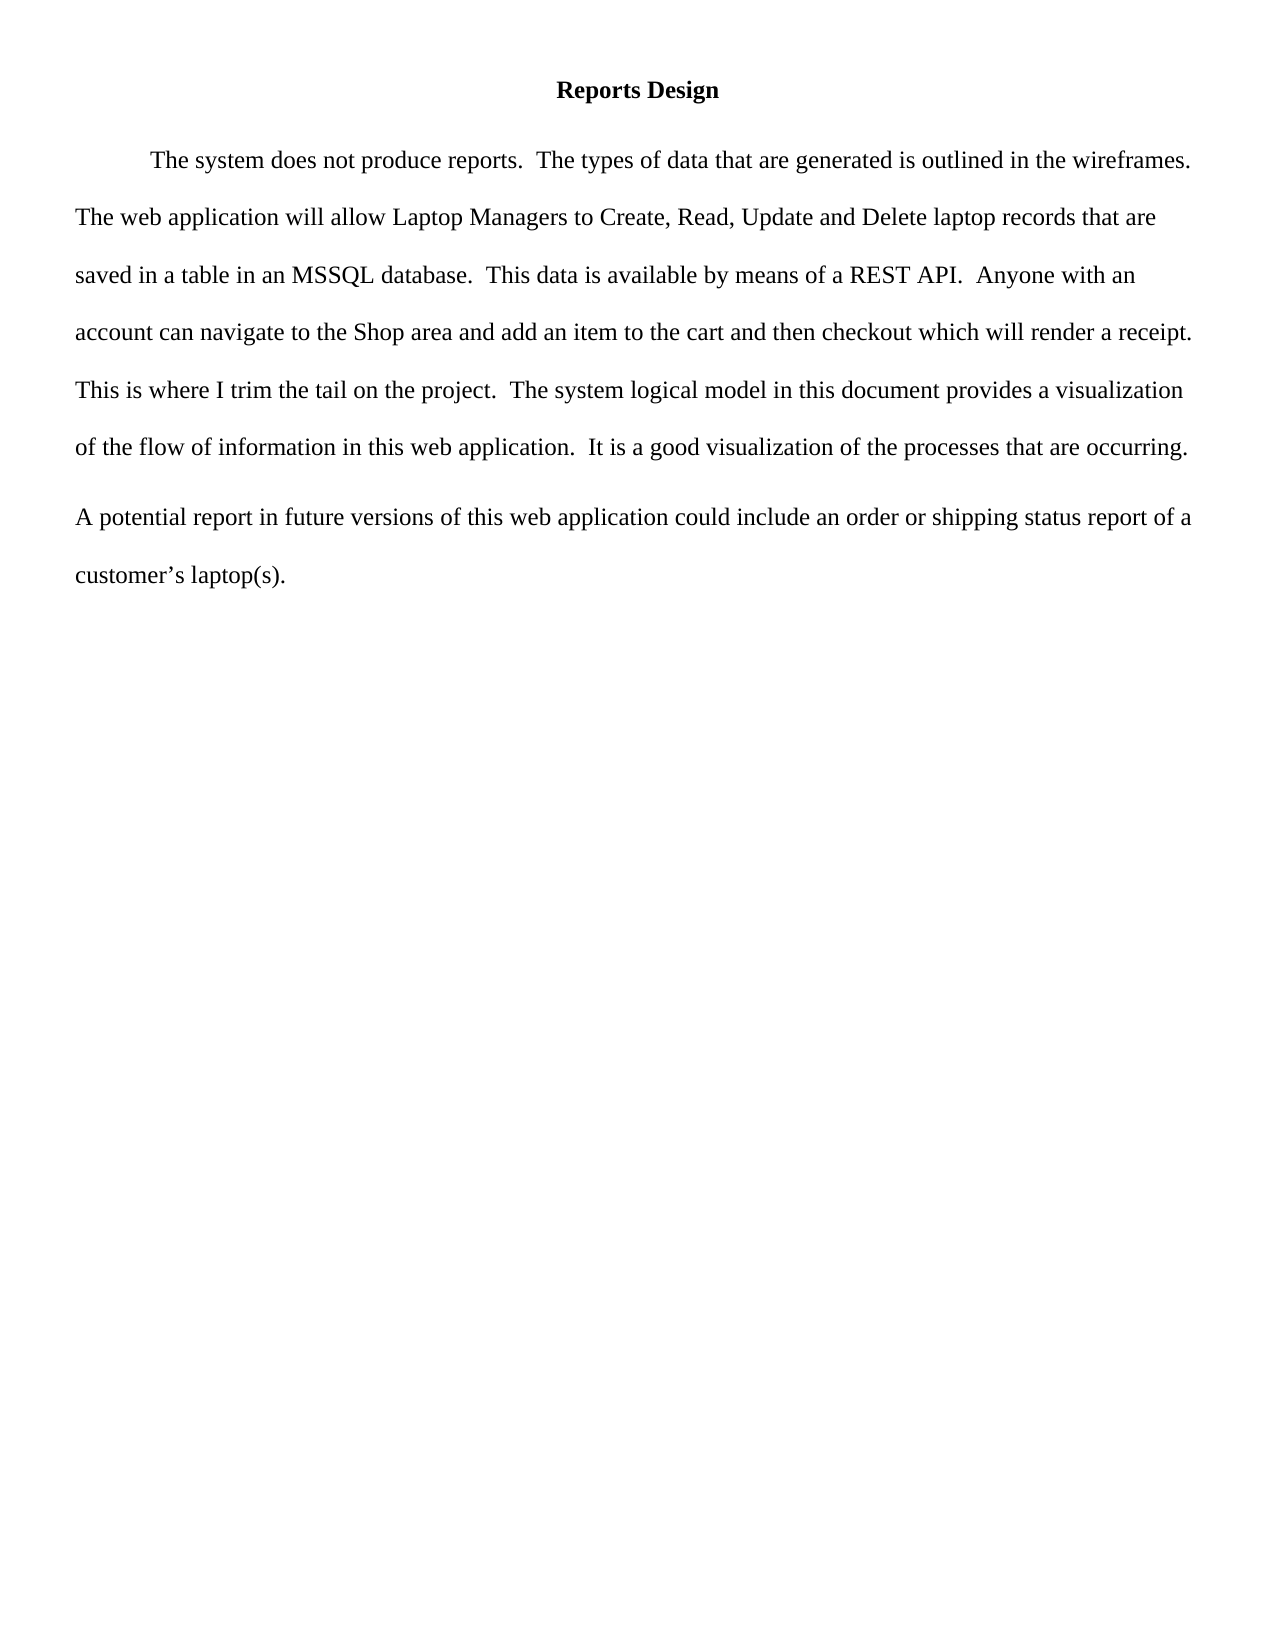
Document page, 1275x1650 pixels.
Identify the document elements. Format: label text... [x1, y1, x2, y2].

text The system does not produce reports. The types of data that are generated is outlined in the wireframes. The web application will allow Laptop Managers to Create, Read, Update and Delete laptop records that are saved in a table in an MSSQL database. This data is available by means of a REST API. Anyone with an account can navigate to the Shop area and add an item to the cart and then checkout which will render a receipt. This is where I trim the tail on the project. The system logical model in this document provides a visualization of the flow of information in this web application. It is a good visualization of the processes that are occurring. [75, 145, 1200, 461]
text A potential report in future versions of this web application could include an order or shipping status report of a customer’s laptop(s). [75, 502, 1200, 589]
subtitle Reports Design [75, 75, 1200, 104]
